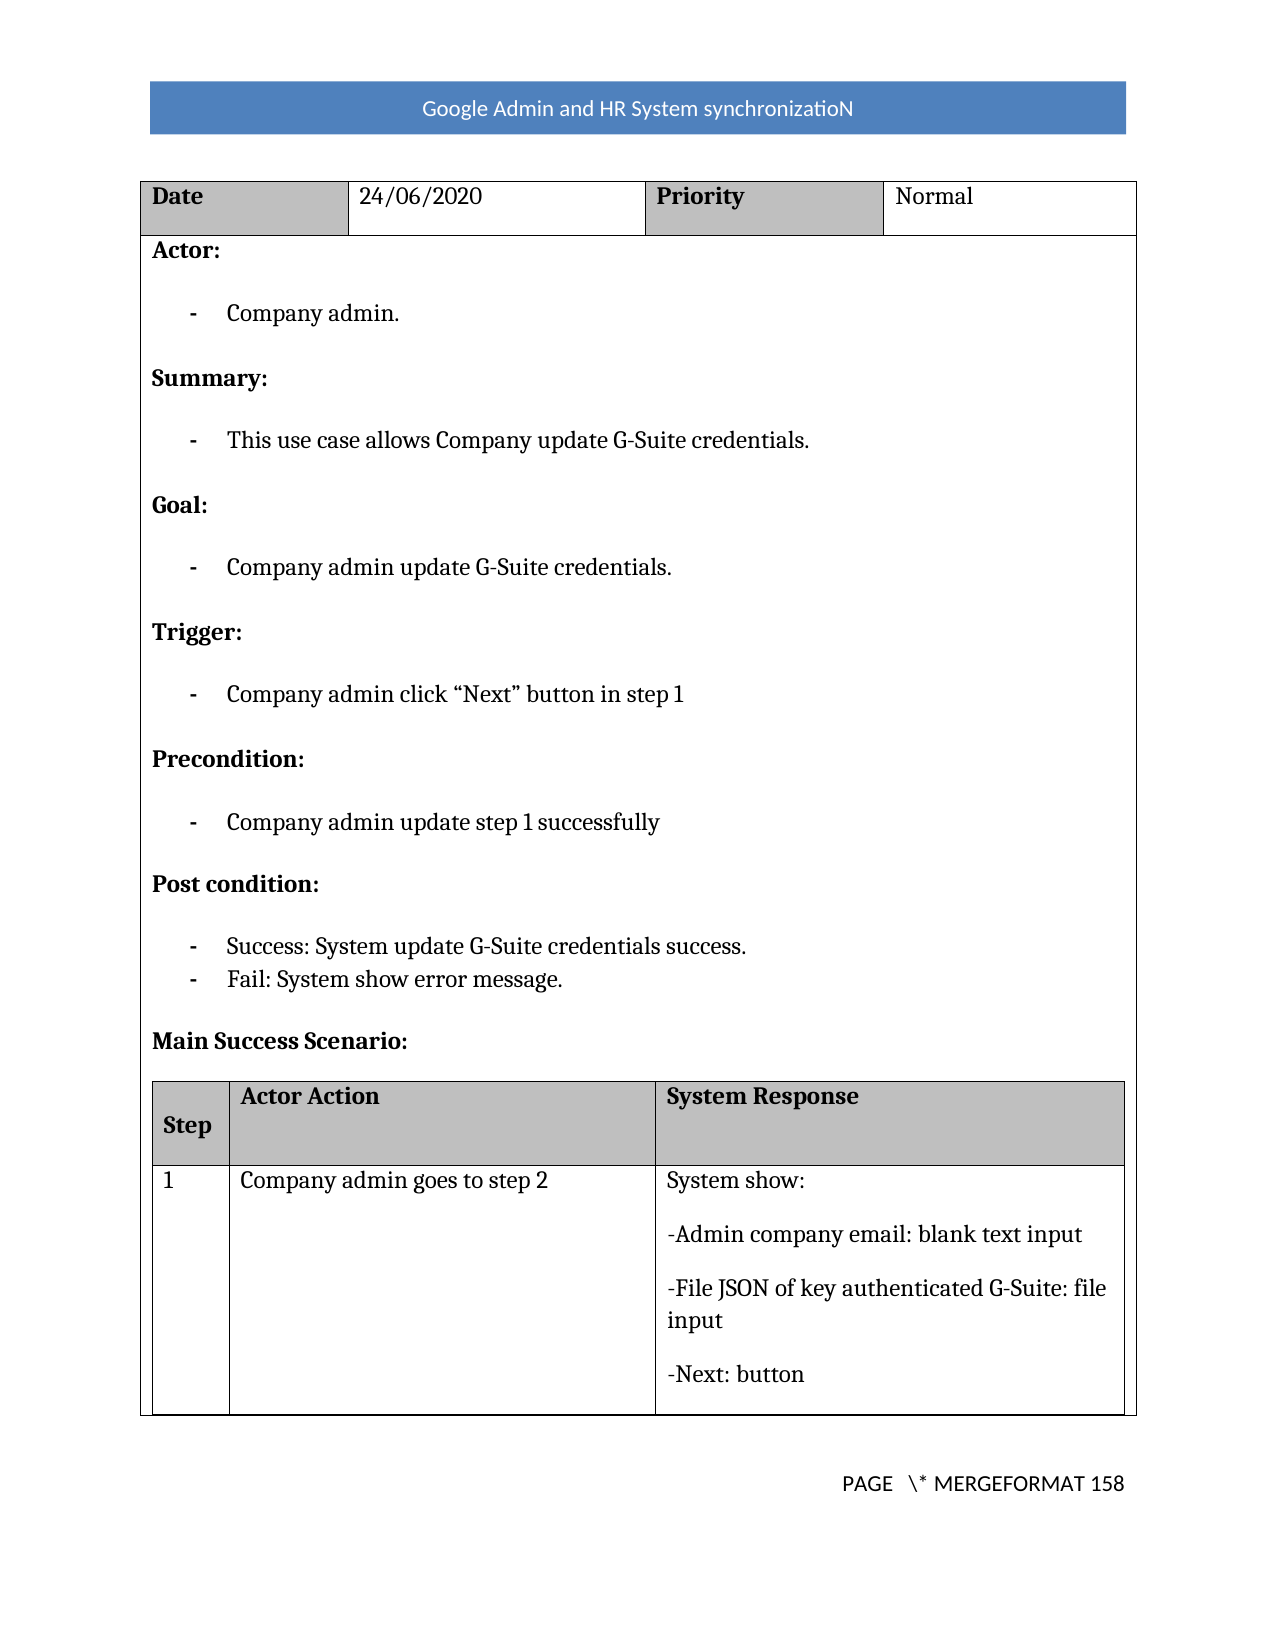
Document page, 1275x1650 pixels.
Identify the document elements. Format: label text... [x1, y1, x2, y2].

table_cell 24/06/2020 [349, 182, 645, 235]
table_cell Normal [884, 182, 1136, 235]
table_cell Date [141, 182, 348, 235]
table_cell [141, 236, 1136, 1415]
table_cell Priority [646, 182, 883, 235]
